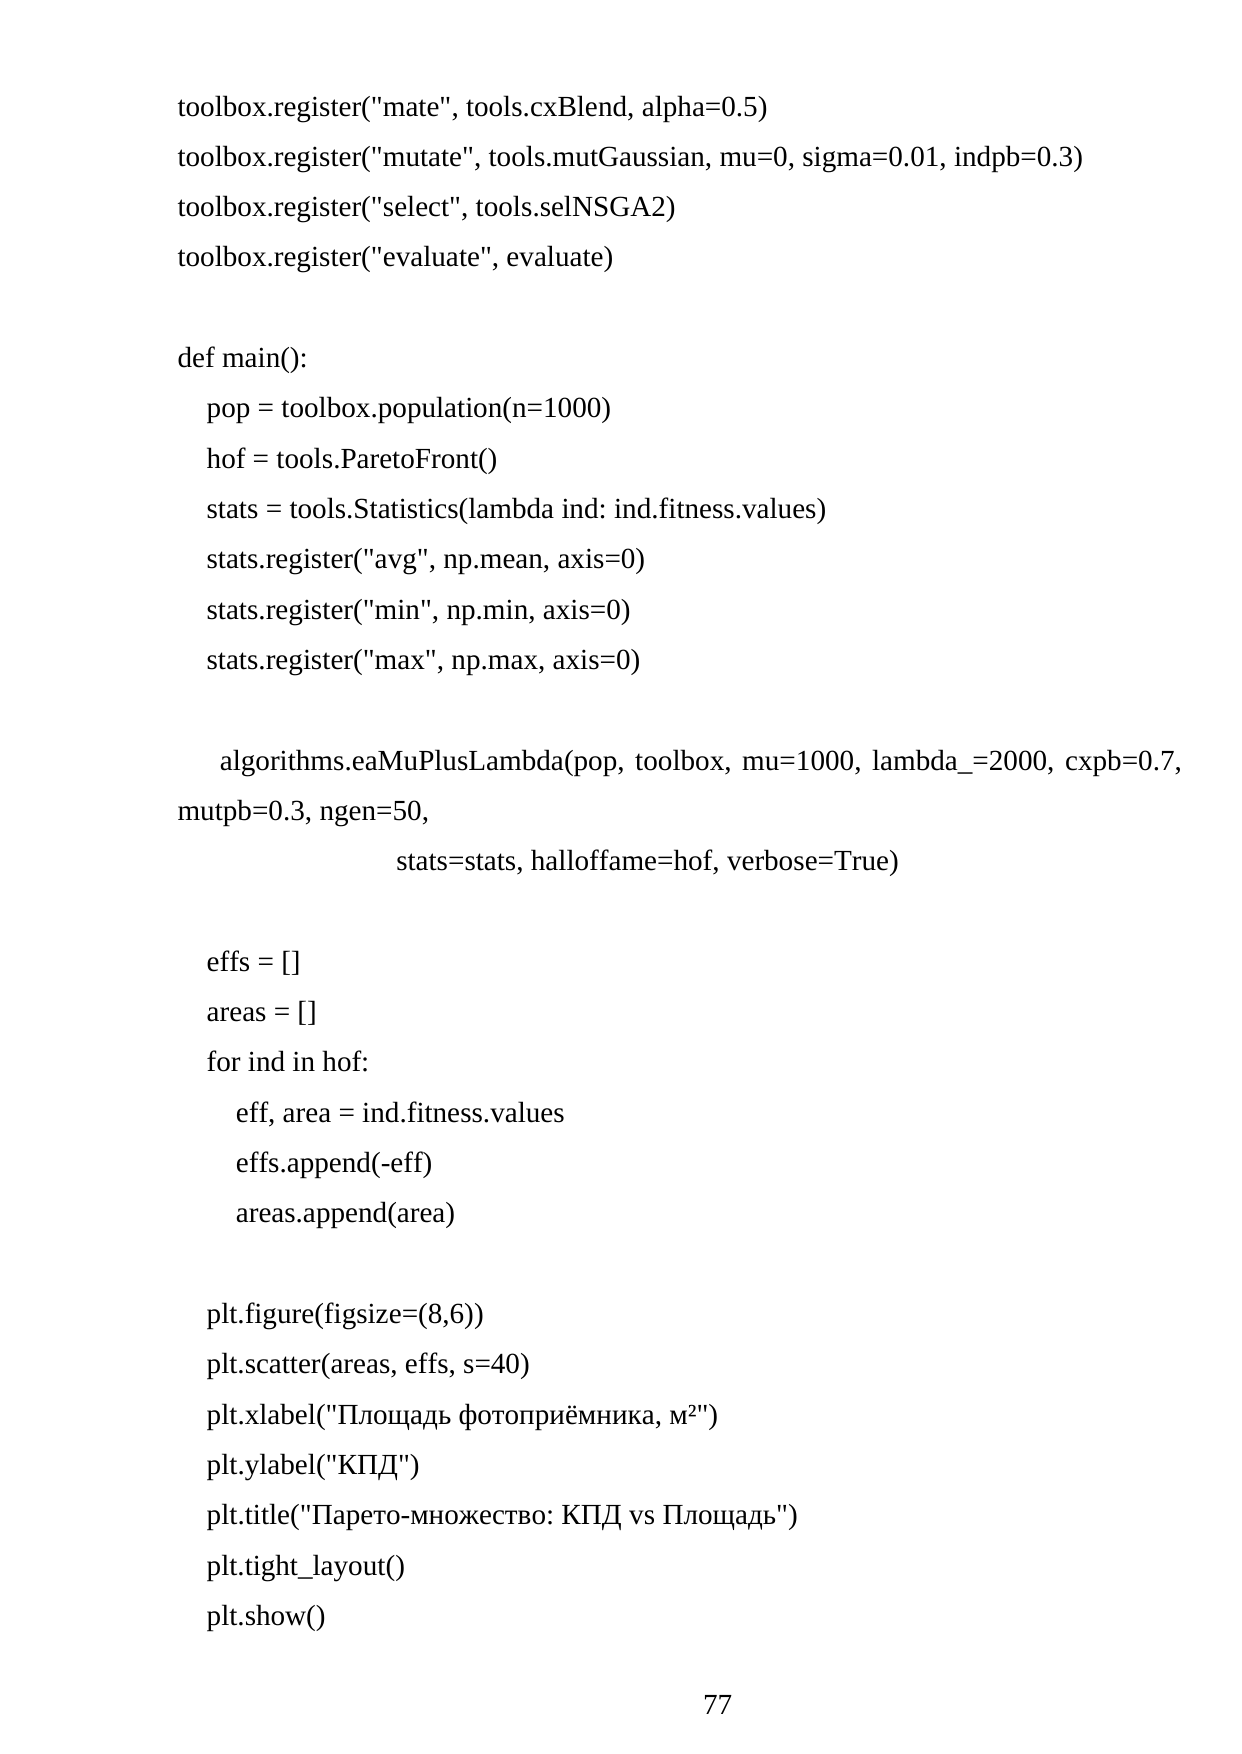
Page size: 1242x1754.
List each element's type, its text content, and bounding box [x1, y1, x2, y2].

text stats=stats, halloffame=hof, verbose=True) [177, 843, 1183, 877]
text plt.ylabel("КПД") [177, 1447, 1183, 1481]
text hof = tools.ParetoFront() [177, 441, 1183, 474]
text toolbox.register("mate", tools.cxBlend, alpha=0.5) [177, 89, 1183, 122]
text areas.append(area) [177, 1196, 1183, 1229]
text plt.tight_layout() [177, 1548, 1183, 1581]
text toolbox.register("select", tools.selNSGA2) [177, 189, 1183, 223]
text toolbox.register("mutate", tools.mutGaussian, mu=0, sigma=0.01, indpb=0.3) [177, 139, 1183, 172]
text algorithms.eaMuPlusLambda(pop, toolbox, mu=1000, lambda_=2000, cxpb=0.7, mutpb=0.3, ngen=50, [177, 743, 1183, 827]
text stats = tools.Statistics(lambda ind: ind.fitness.values) [177, 491, 1183, 525]
text stats.register("avg", np.mean, axis=0) [177, 541, 1183, 575]
text plt.scatter(areas, effs, s=40) [177, 1346, 1183, 1380]
text pop = toolbox.population(n=1000) [177, 391, 1183, 424]
text effs = [] [177, 944, 1183, 977]
text stats.register("min", np.min, axis=0) [177, 592, 1183, 625]
text toolbox.register("evaluate", evaluate) [177, 239, 1183, 273]
text eff, area = ind.fitness.values [177, 1095, 1183, 1128]
text effs.append(-eff) [177, 1145, 1183, 1179]
text def main(): [177, 340, 1183, 374]
text plt.figure(figsize=(8,6)) [177, 1296, 1183, 1330]
text areas = [] [177, 994, 1183, 1028]
text stats.register("max", np.max, axis=0) [177, 642, 1183, 676]
text plt.title("Парето-множество: КПД vs Площадь") [177, 1497, 1183, 1531]
text for ind in hof: [177, 1044, 1183, 1078]
text plt.show() [177, 1598, 1183, 1632]
text plt.xlabel("Площадь фотоприёмника, м²") [177, 1397, 1183, 1430]
